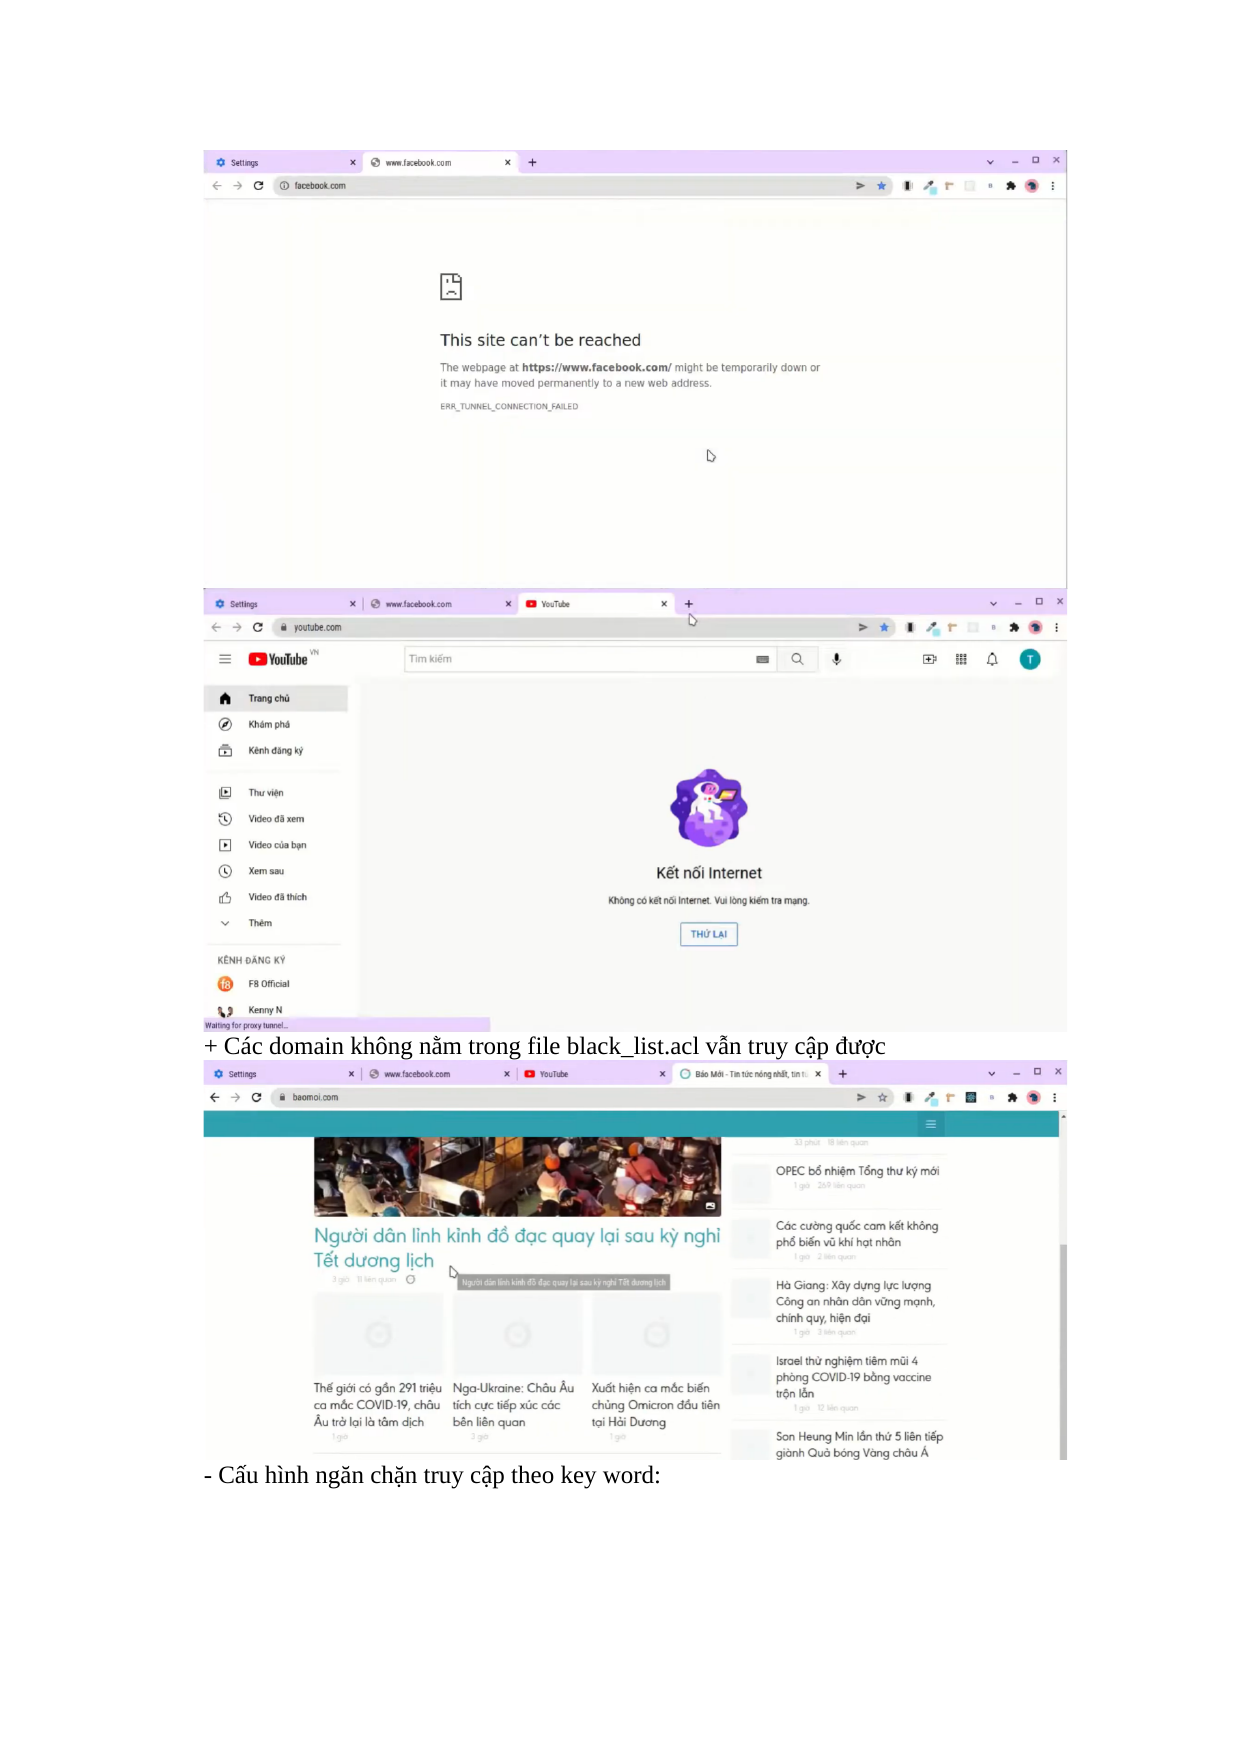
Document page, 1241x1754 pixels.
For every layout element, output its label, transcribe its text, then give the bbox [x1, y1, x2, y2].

text - Cấu hình ngăn chặn truy cập theo key word: [203, 1460, 1053, 1489]
text + Các domain không nằm trong file black_list.acl vẫn truy cập được [203, 1032, 1053, 1060]
picture [203, 150, 1068, 1032]
picture [203, 1060, 1068, 1460]
